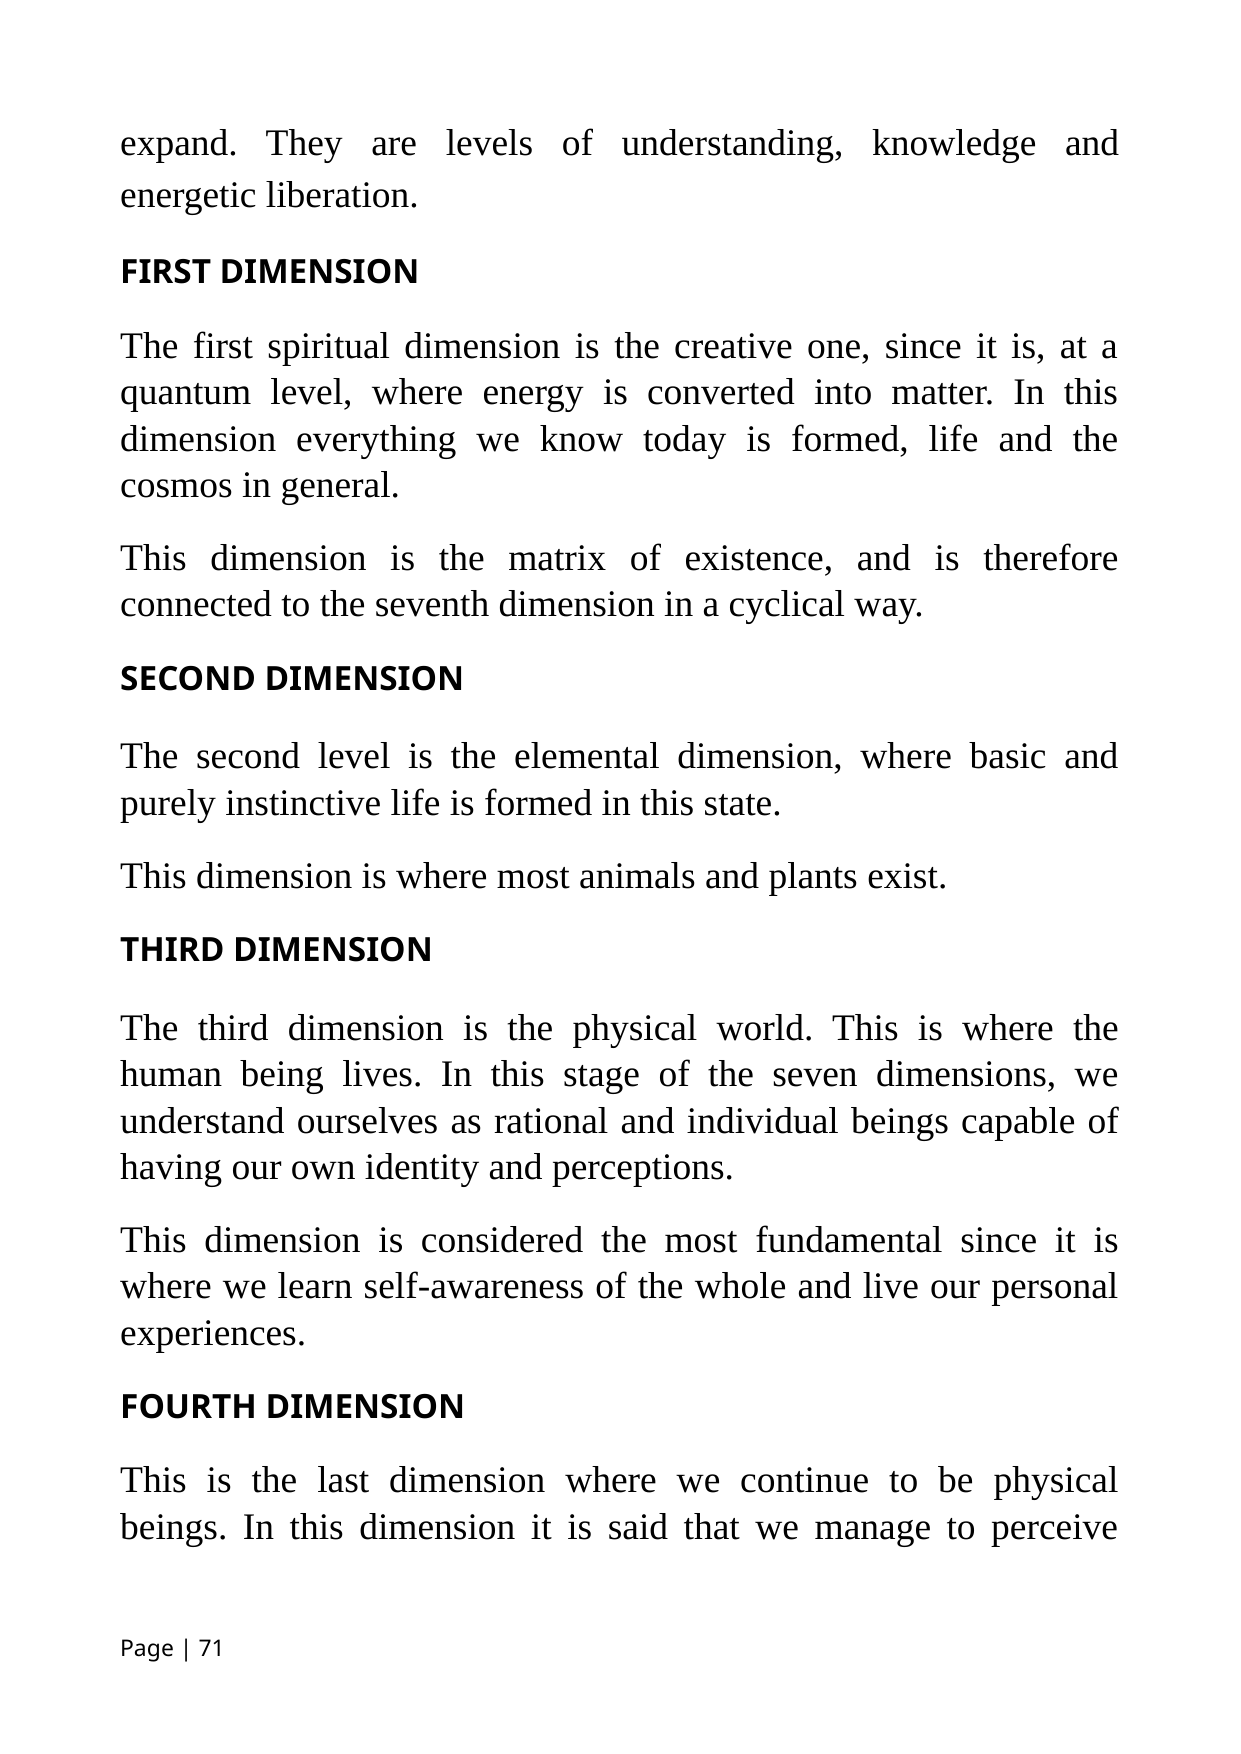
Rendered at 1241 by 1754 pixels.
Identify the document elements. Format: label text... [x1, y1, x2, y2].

text SECOND DIMENSION [120, 654, 1120, 700]
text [120, 1458, 1120, 1547]
text This dimension is considered the most fundamental since it is where we learn self-awareness of the whole and live our personal experiences. [120, 1217, 1120, 1353]
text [120, 120, 1120, 218]
text FIRST DIMENSION [120, 248, 1120, 294]
text The second level is the elemental dimension, where basic and purely instinctive life is formed in this state. [120, 734, 1120, 824]
text This dimension is where most animals and plants exist. [120, 853, 1120, 896]
text FOURTH DIMENSION [120, 1383, 1120, 1428]
text The third dimension is the physical world. This is where the human being lives. In this stage of the seven dimensions, we understand ourselves as rational and individual beings capable of having our own identity and perceptions. [120, 1005, 1120, 1188]
text This dimension is the matrix of existence, and is therefore connected to the seventh dimension in a cyclical way. [120, 535, 1120, 625]
text THIRD DIMENSION [120, 926, 1120, 971]
text The first spiritual dimension is the creative one, since it is, at a quantum level, where energy is converted into matter. In this dimension everything we know today is formed, life and the cosmos in general. [120, 323, 1120, 506]
